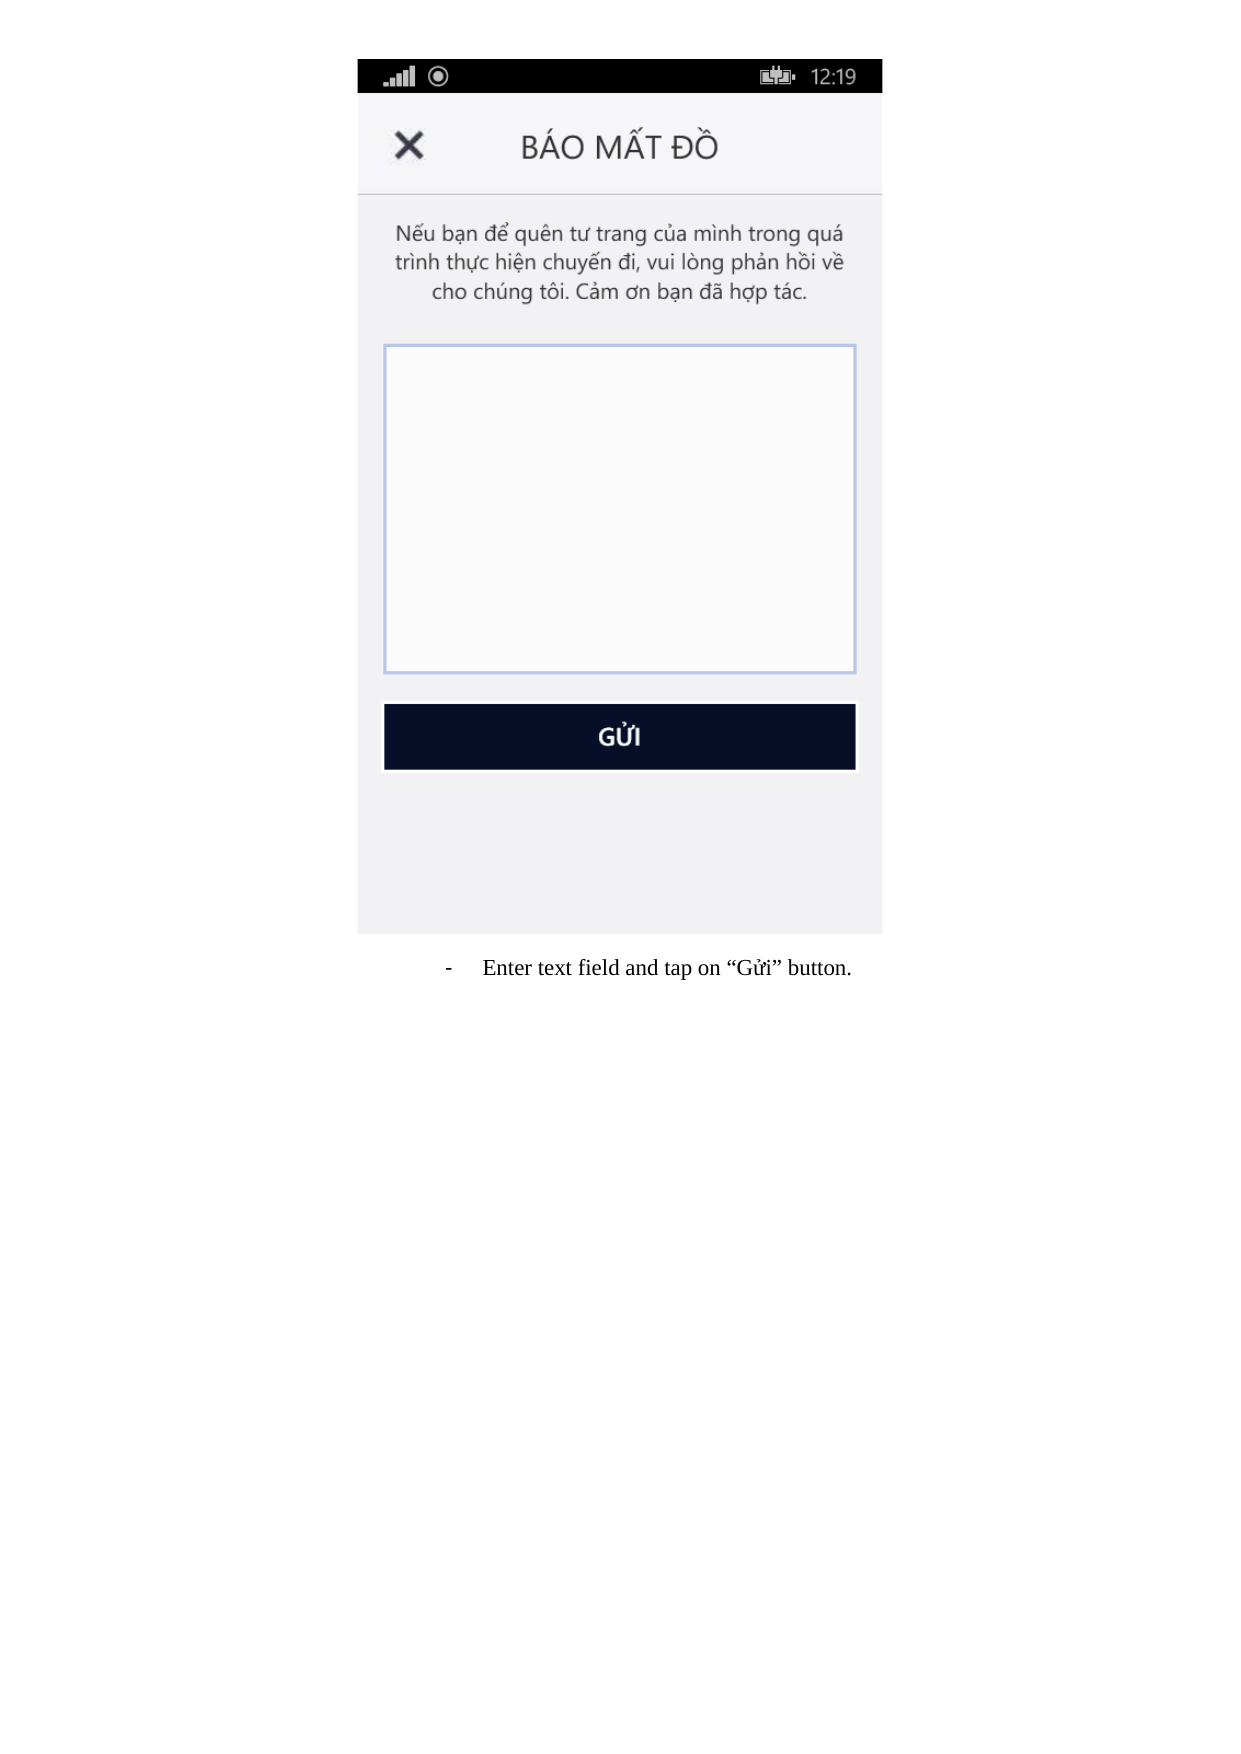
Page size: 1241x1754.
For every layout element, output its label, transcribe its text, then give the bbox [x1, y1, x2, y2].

picture [357, 59, 883, 934]
list Enter text field and tap on “Gửi” button. [175, 951, 1122, 982]
